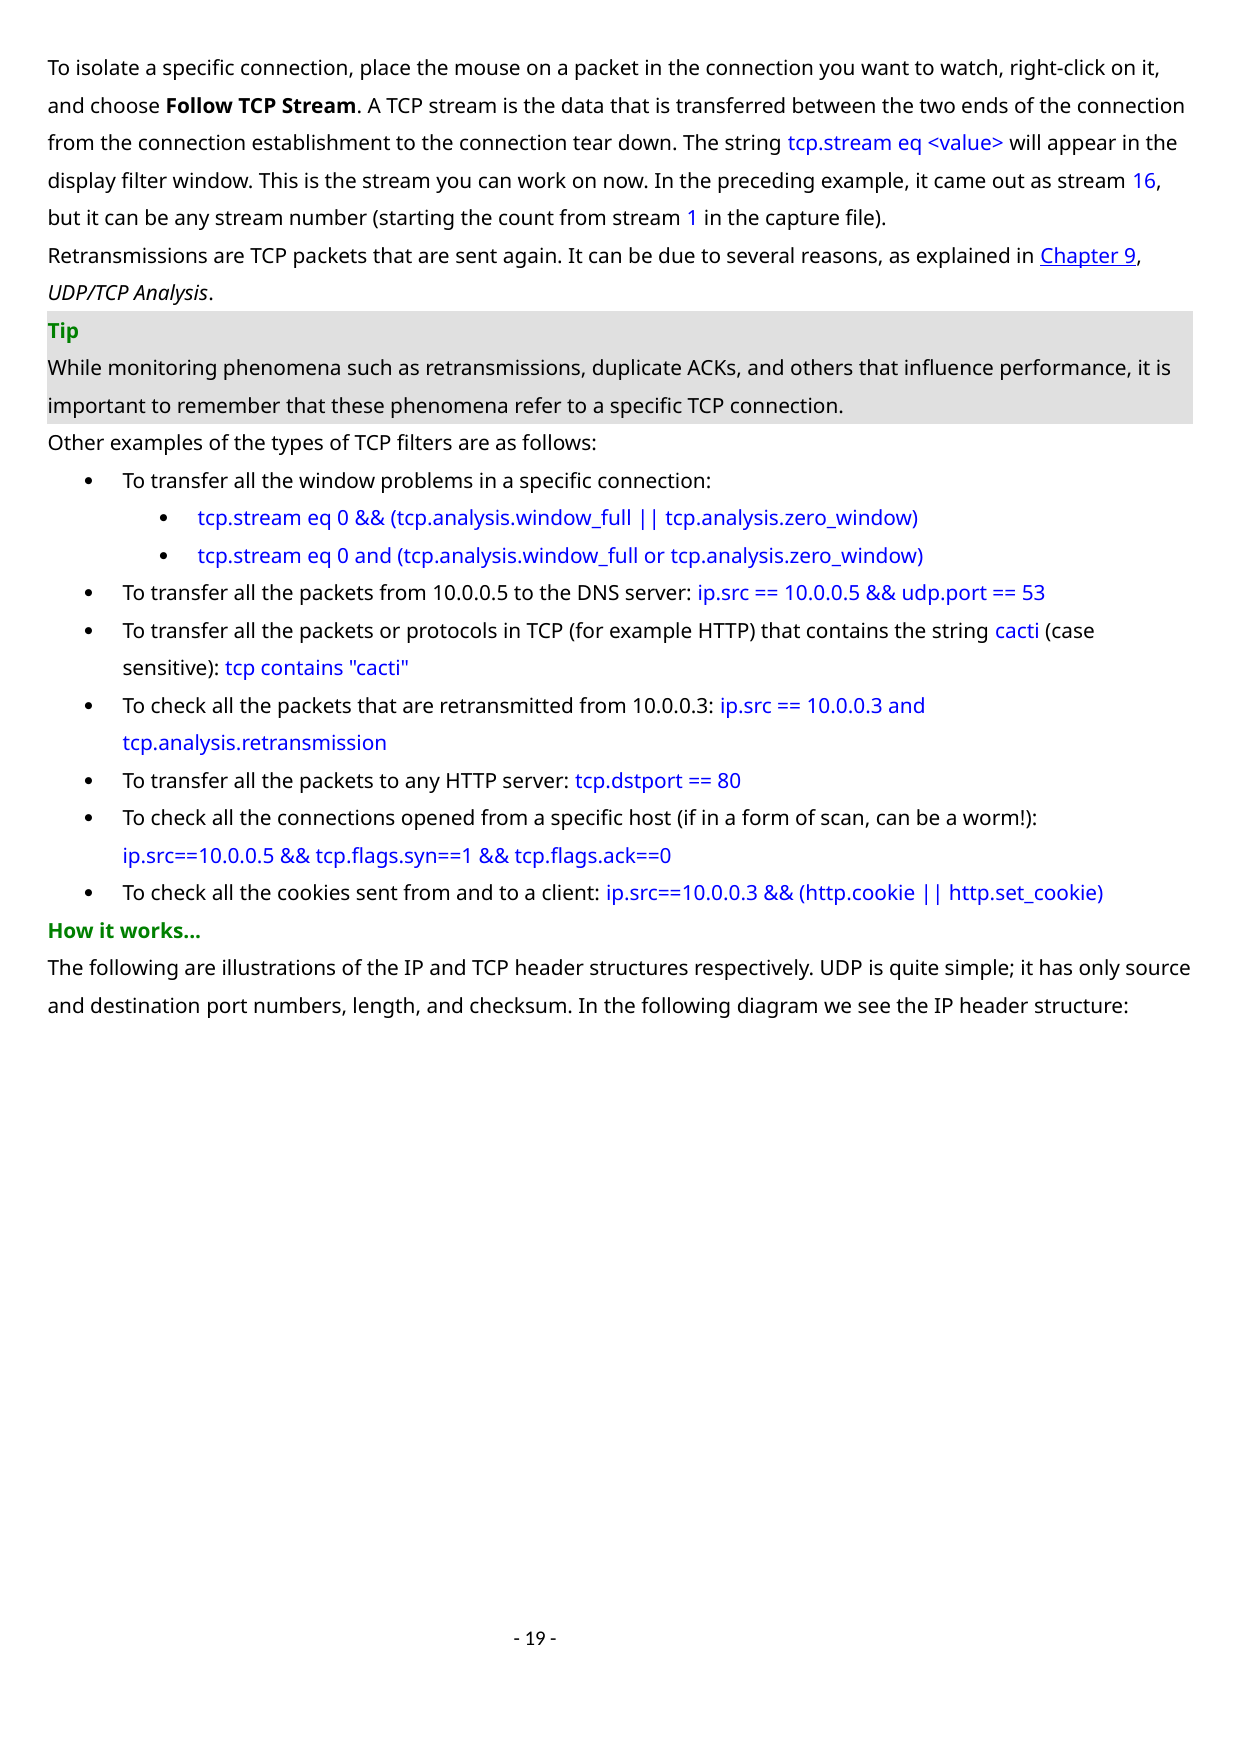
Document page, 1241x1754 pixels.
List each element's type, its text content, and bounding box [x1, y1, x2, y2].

text To isolate a specific connection, place the mouse on a packet in the connection you want to watch, right-click on it, and choose Follow TCP Stream. A TCP stream is the data that is transferred between the two ends of the connection from the connection establishment to the connection tear down. The string tcp.stream eq <value> will appear in the display filter window. This is the stream you can work on now. In the preceding example, it came out as stream 16, but it can be any stream number (starting the count from stream 1 in the capture file). [47, 49, 1193, 236]
list To check all the packets that are retransmitted from 10.0.0.3: ip.src == 10.0.0.3 and tcp.analysis.retransmission [85, 686, 1193, 761]
list To transfer all the packets or protocols in TCP (for example HTTP) that contains the string cacti (case sensitive): tcp contains "cacti" [85, 611, 1193, 686]
text Retransmissions are TCP packets that are sent again. It can be due to several reasons, as explained in Chapter 9, UDP/TCP Analysis. [47, 236, 1193, 311]
list To transfer all the packets from 10.0.0.5 to the DNS server: ip.src == 10.0.0.5 && udp.port == 53 [85, 574, 1193, 611]
list tcp.stream eq 0 && (tcp.analysis.window_full || tcp.analysis.zero_window) [160, 499, 1193, 536]
list To check all the cookies sent from and to a client: ip.src==10.0.0.3 && (http.cookie || http.set_cookie) [85, 874, 1193, 911]
text The following are illustrations of the IP and TCP header structures respectively. UDP is quite simple; it has only source and destination port numbers, length, and checksum. In the following diagram we see the IP header structure: [47, 949, 1193, 1024]
text Other examples of the types of TCP filters are as follows: [47, 424, 1193, 461]
text While monitoring phenomena such as retransmissions, duplicate ACKs, and others that influence performance, it is important to remember that these phenomena refer to a specific TCP connection. [47, 349, 1193, 424]
list To check all the connections opened from a specific host (if in a form of scan, can be a worm!): ip.src==10.0.0.5 && tcp.flags.syn==1 && tcp.flags.ack==0 [85, 799, 1193, 874]
list To transfer all the packets to any HTTP server: tcp.dstport == 80 [85, 761, 1193, 799]
list tcp.stream eq 0 and (tcp.analysis.window_full or tcp.analysis.zero_window) [160, 536, 1193, 574]
text Tip [47, 311, 1193, 349]
list To transfer all the window problems in a specific connection: [85, 461, 1193, 499]
text How it works... [47, 911, 1193, 949]
